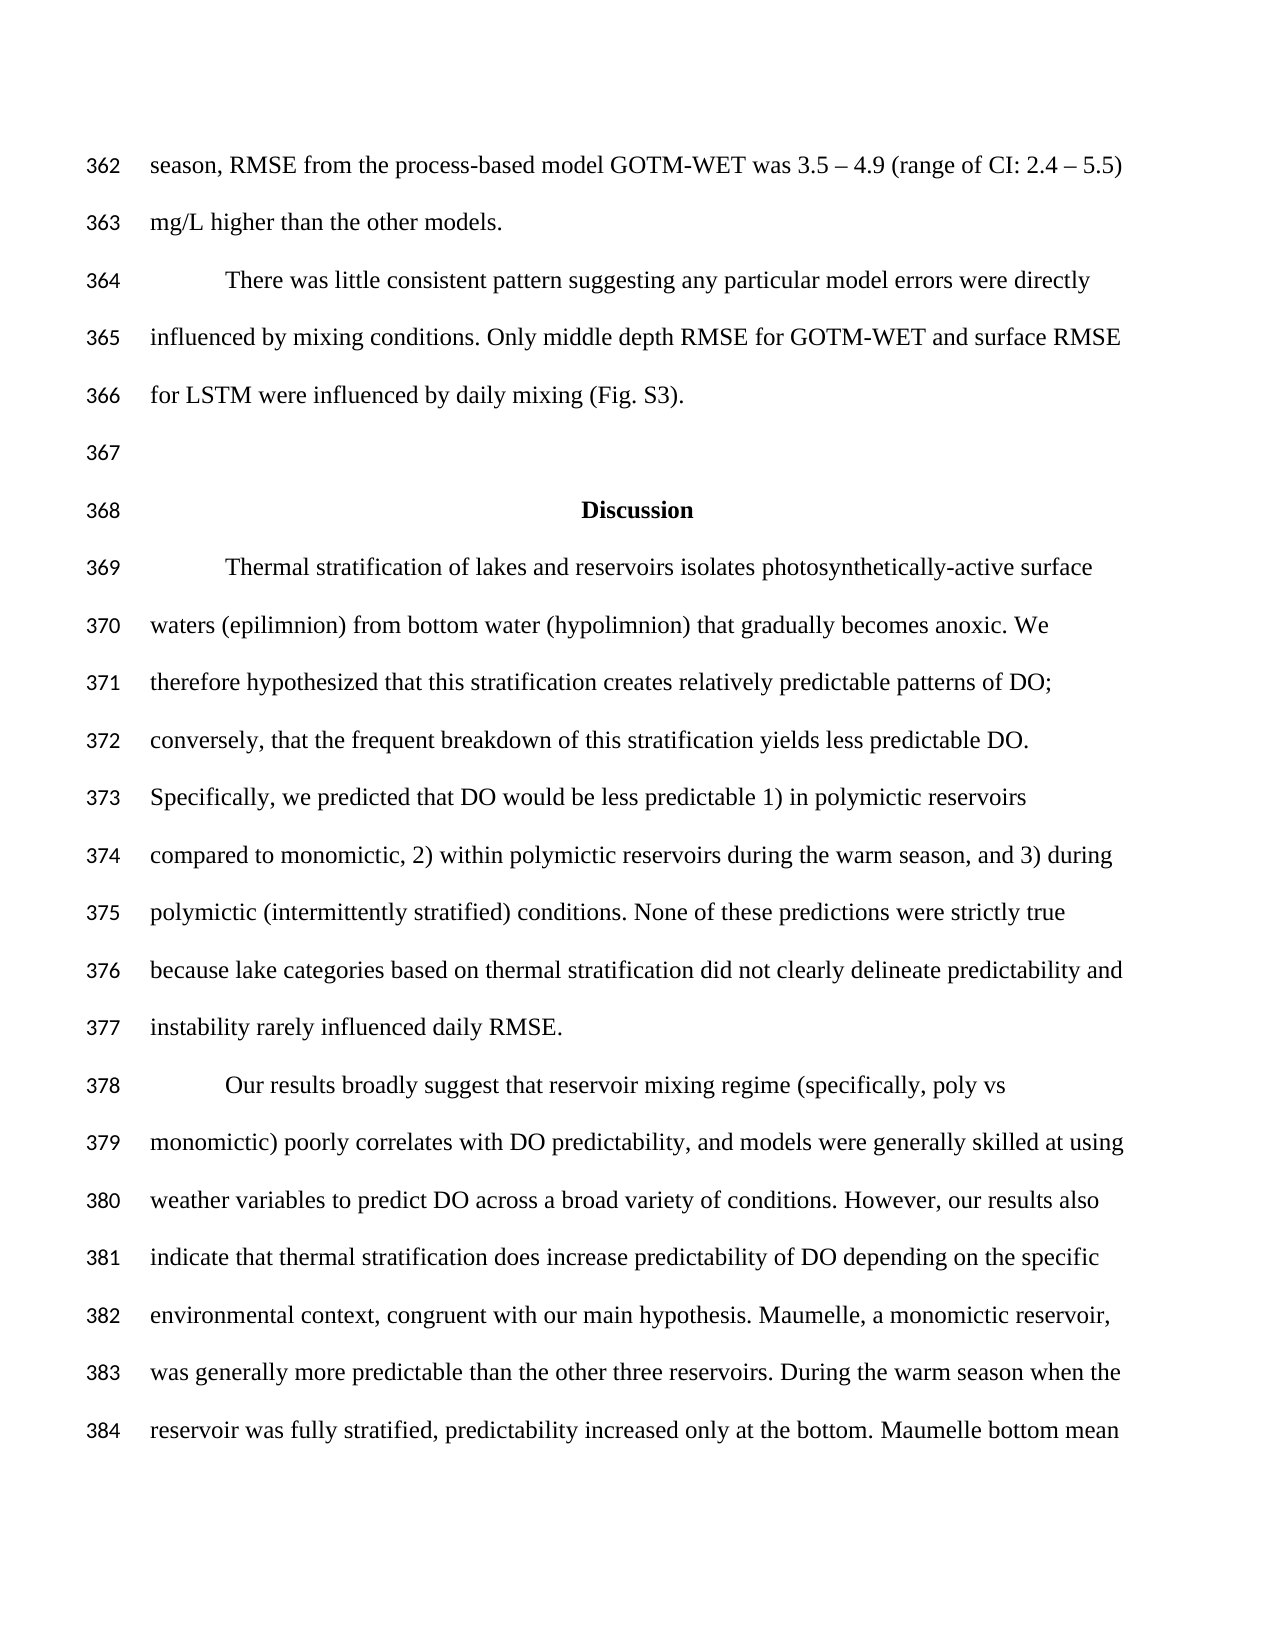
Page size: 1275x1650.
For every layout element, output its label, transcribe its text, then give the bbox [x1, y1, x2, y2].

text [150, 1070, 1125, 1444]
text Thermal stratification of lakes and reservoirs isolates photosynthetically-active surface waters (epilimnion) from bottom water (hypolimnion) that gradually becomes anoxic. We therefore hypothesized that this stratification creates relatively predictable patterns of DO; conversely, that the frequent breakdown of this stratification yields less predictable DO. Specifically, we predicted that DO would be less predictable 1) in polymictic reservoirs compared to monomictic, 2) within polymictic reservoirs during the warm season, and 3) during polymictic (intermittently stratified) conditions. None of these predictions were strictly true because lake categories based on thermal stratification did not clearly delineate predictability and instability rarely influenced daily RMSE. [150, 552, 1125, 1041]
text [150, 150, 1125, 236]
text There was little consistent pattern suggesting any particular model errors were directly influenced by mixing conditions. Only middle depth RMSE for GOTM-WET and surface RMSE for LSTM were influenced by daily mixing (Fig. S3). [150, 265, 1125, 409]
text Discussion [150, 495, 1125, 524]
